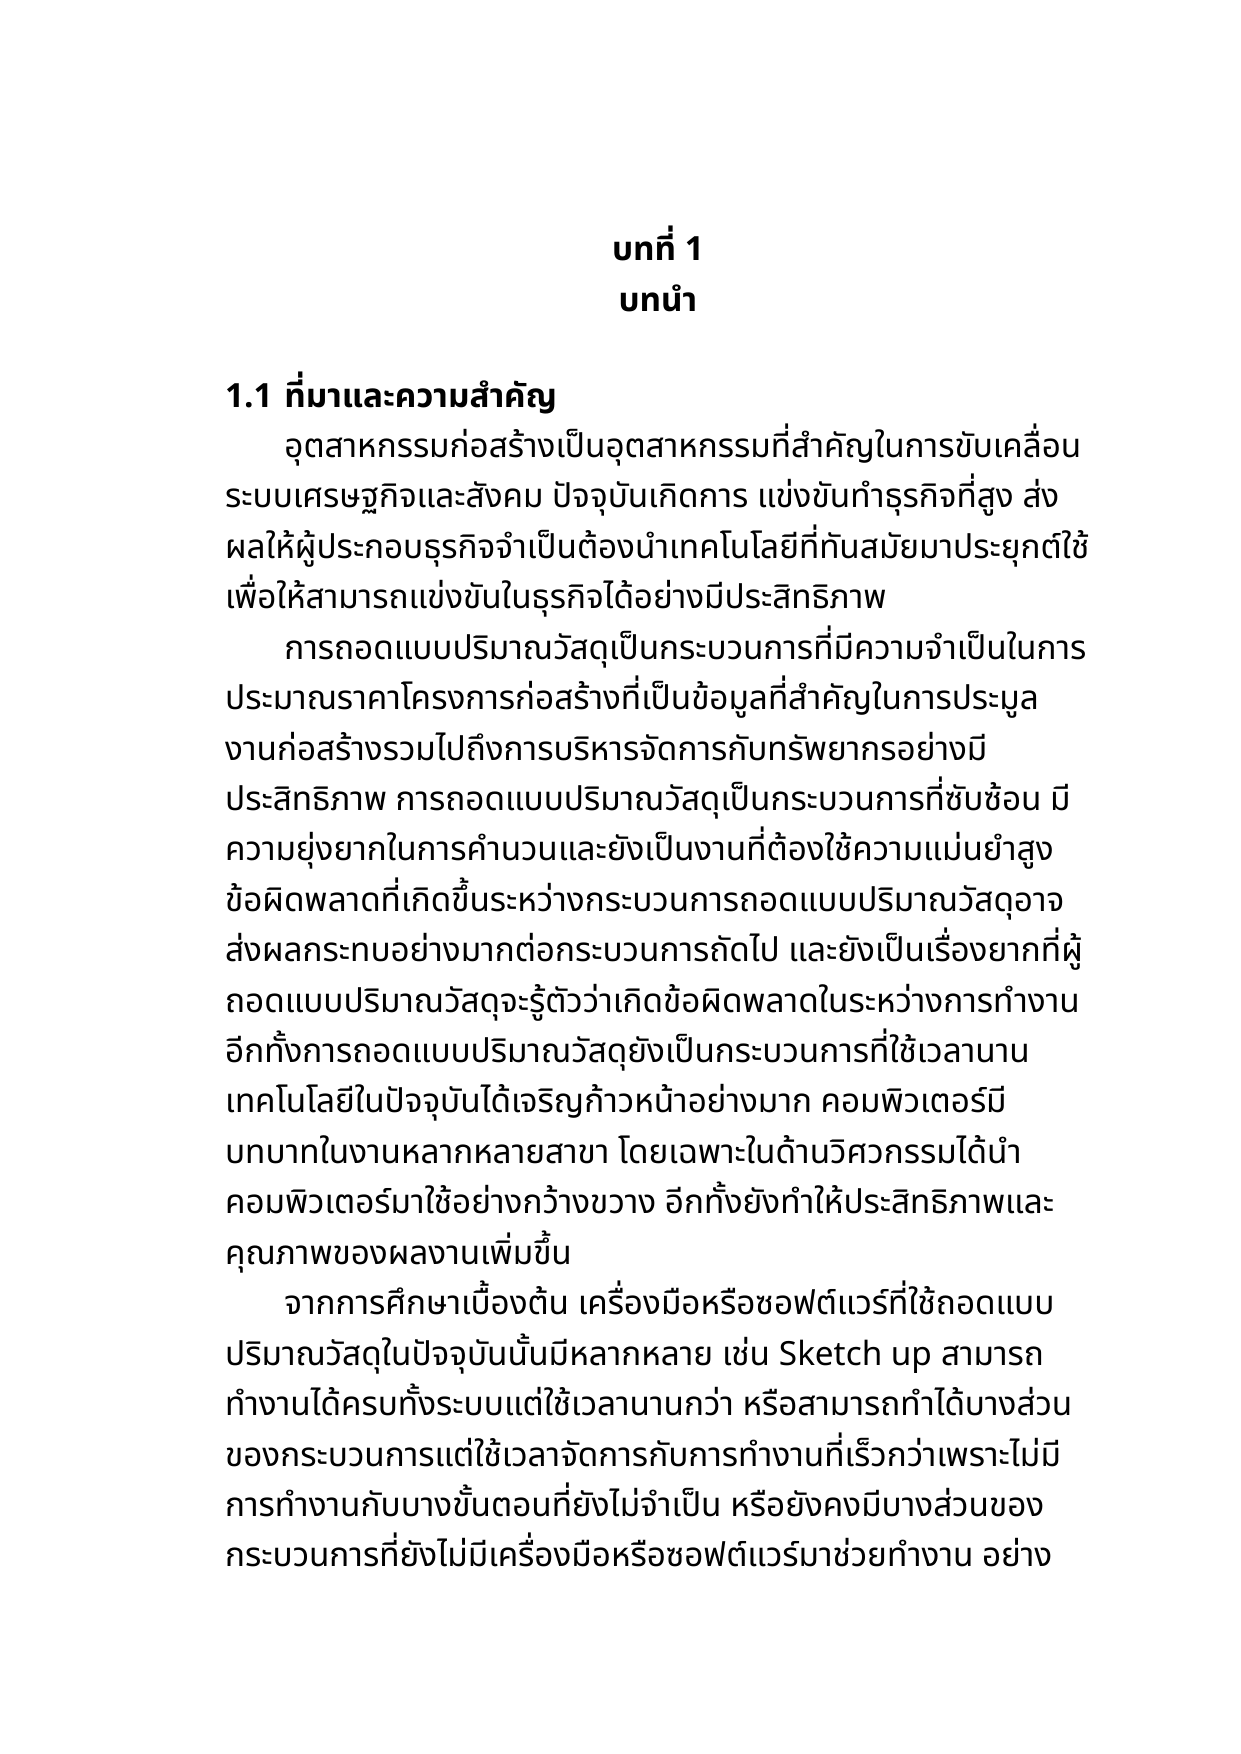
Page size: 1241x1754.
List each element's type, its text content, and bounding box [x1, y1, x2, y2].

text อุตสาหกรรมก่อสร้างเป็นอุตสาหกรรมที่สำคัญในการขับเคลื่อนระบบเศรษฐกิจและสังคม ปัจจุบันเกิดการ แข่งขันทำธุรกิจที่สูง ส่งผลให้ผู้ประกอบธุรกิจจำเป็นต้องนำเทคโนโลยีที่ทันสมัยมาประยุกต์ใช้เพื่อให้สามารถแข่งขันในธุรกิจได้อย่างมีประสิทธิภาพ [225, 422, 1090, 624]
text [225, 1279, 1090, 1582]
text 1.1 ที่มาและความสำคัญ [225, 371, 1090, 422]
subtitle บทที่ 1 บทนำ [225, 225, 1090, 326]
text การถอดแบบปริมาณวัสดุเป็นกระบวนการที่มีความจำเป็นในการประมาณราคาโครงการก่อสร้างที่เป็นข้อมูลที่สำคัญในการประมูลงานก่อสร้างรวมไปถึงการบริหารจัดการกับทรัพยากรอย่างมีประสิทธิภาพ การถอดแบบปริมาณวัสดุเป็นกระบวนการที่ซับซ้อน มีความยุ่งยากในการคำนวนและยังเป็นงานที่ต้องใช้ความแม่นยำสูง ข้อผิดพลาดที่เกิดขึ้นระหว่างกระบวนการถอดแบบปริมาณวัสดุอาจส่งผลกระทบอย่างมากต่อกระบวนการถัดไป และยังเป็นเรื่องยากที่ผู้ถอดแบบปริมาณวัสดุจะรู้ตัวว่าเกิดข้อผิดพลาดในระหว่างการทำงาน อีกทั้งการถอดแบบปริมาณวัสดุยังเป็นกระบวนการที่ใช้เวลานาน เทคโนโลยีในปัจจุบันได้เจริญก้าวหน้าอย่างมาก คอมพิวเตอร์มีบทบาทในงานหลากหลายสาขา โดยเฉพาะในด้านวิศวกรรมได้นำคอมพิวเตอร์มาใช้อย่างกว้างขวาง อีกทั้งยังทำให้ประสิทธิภาพและคุณภาพของผลงานเพิ่มขึ้น [225, 624, 1090, 1279]
